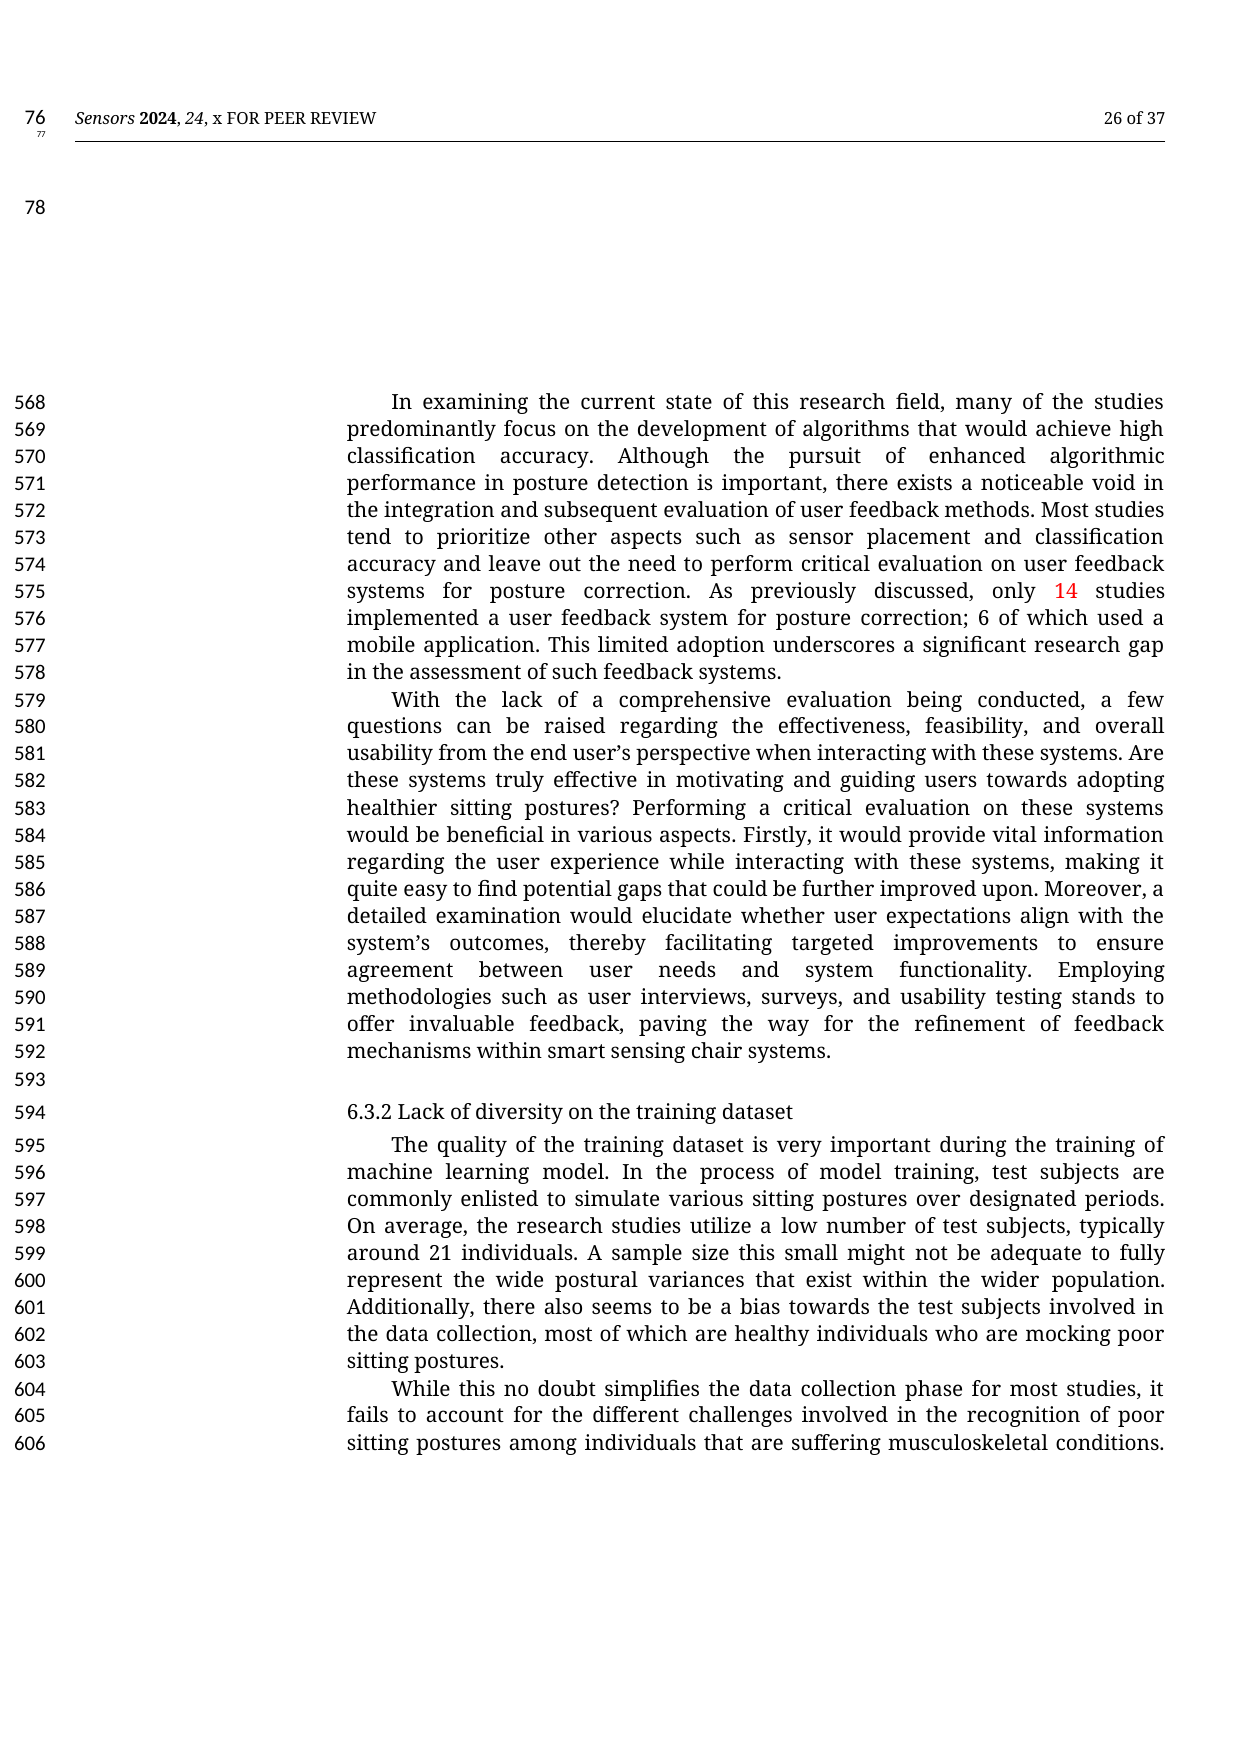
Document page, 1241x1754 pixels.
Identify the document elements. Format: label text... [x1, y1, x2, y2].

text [347, 1375, 1165, 1456]
text In examining the current state of this research field, many of the studies predominantly focus on the development of algorithms that would achieve high classification accuracy. Although the pursuit of enhanced algorithmic performance in posture detection is important, there exists a noticeable void in the integration and subsequent evaluation of user feedback methods. Most studies tend to prioritize other aspects such as sensor placement and classification accuracy and leave out the need to perform critical evaluation on user feedback systems for posture correction. As previously discussed, only 14 studies implemented a user feedback system for posture correction; 6 of which used a mobile application. This limited adoption underscores a significant research gap in the assessment of such feedback systems. [347, 388, 1165, 686]
subtitle 6.3.2 Lack of diversity on the training dataset [347, 1098, 1165, 1125]
text With the lack of a comprehensive evaluation being conducted, a few questions can be raised regarding the effectiveness, feasibility, and overall usability from the end user’s perspective when interacting with these systems. Are these systems truly effective in motivating and guiding users towards adopting healthier sitting postures? Performing a critical evaluation on these systems would be beneficial in various aspects. Firstly, it would provide vital information regarding the user experience while interacting with these systems, making it quite easy to find potential gaps that could be further improved upon. Moreover, a detailed examination would elucidate whether user expectations align with the system’s outcomes, thereby facilitating targeted improvements to ensure agreement between user needs and system functionality. Employing methodologies such as user interviews, surveys, and usability testing stands to offer invaluable feedback, paving the way for the refinement of feedback mechanisms within smart sensing chair systems. [347, 686, 1165, 1065]
text The quality of the training dataset is very important during the training of machine learning model. In the process of model training, test subjects are commonly enlisted to simulate various sitting postures over designated periods. On average, the research studies utilize a low number of test subjects, typically around 21 individuals. A sample size this small might not be adequate to fully represent the wide postural variances that exist within the wider population. Additionally, there also seems to be a bias towards the test subjects involved in the data collection, most of which are healthy individuals who are mocking poor sitting postures. [347, 1131, 1165, 1375]
